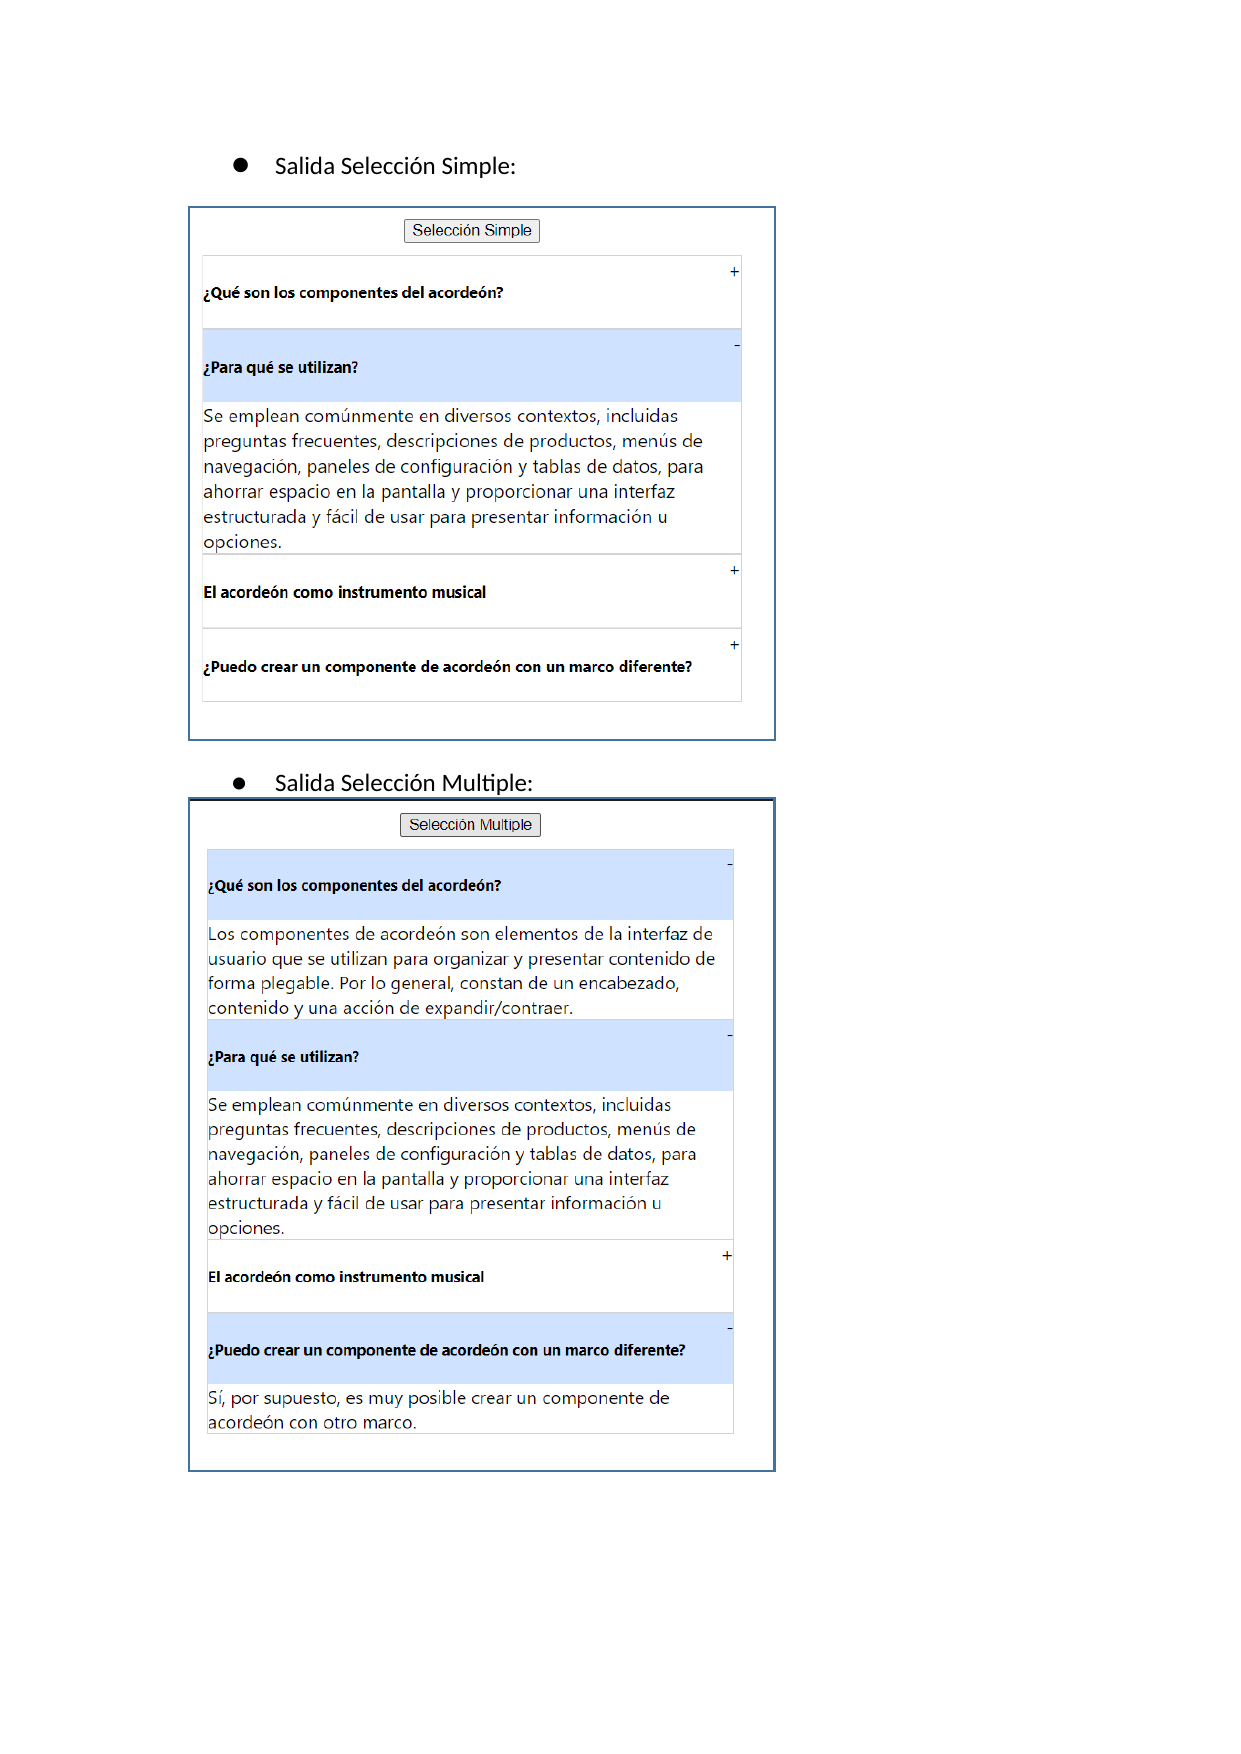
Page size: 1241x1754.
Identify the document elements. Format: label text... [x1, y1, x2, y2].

list Salida Selección Multiple: [231, 767, 1053, 797]
list Salida Selección Simple: [231, 150, 1053, 181]
picture [190, 208, 774, 739]
picture [190, 799, 773, 1470]
